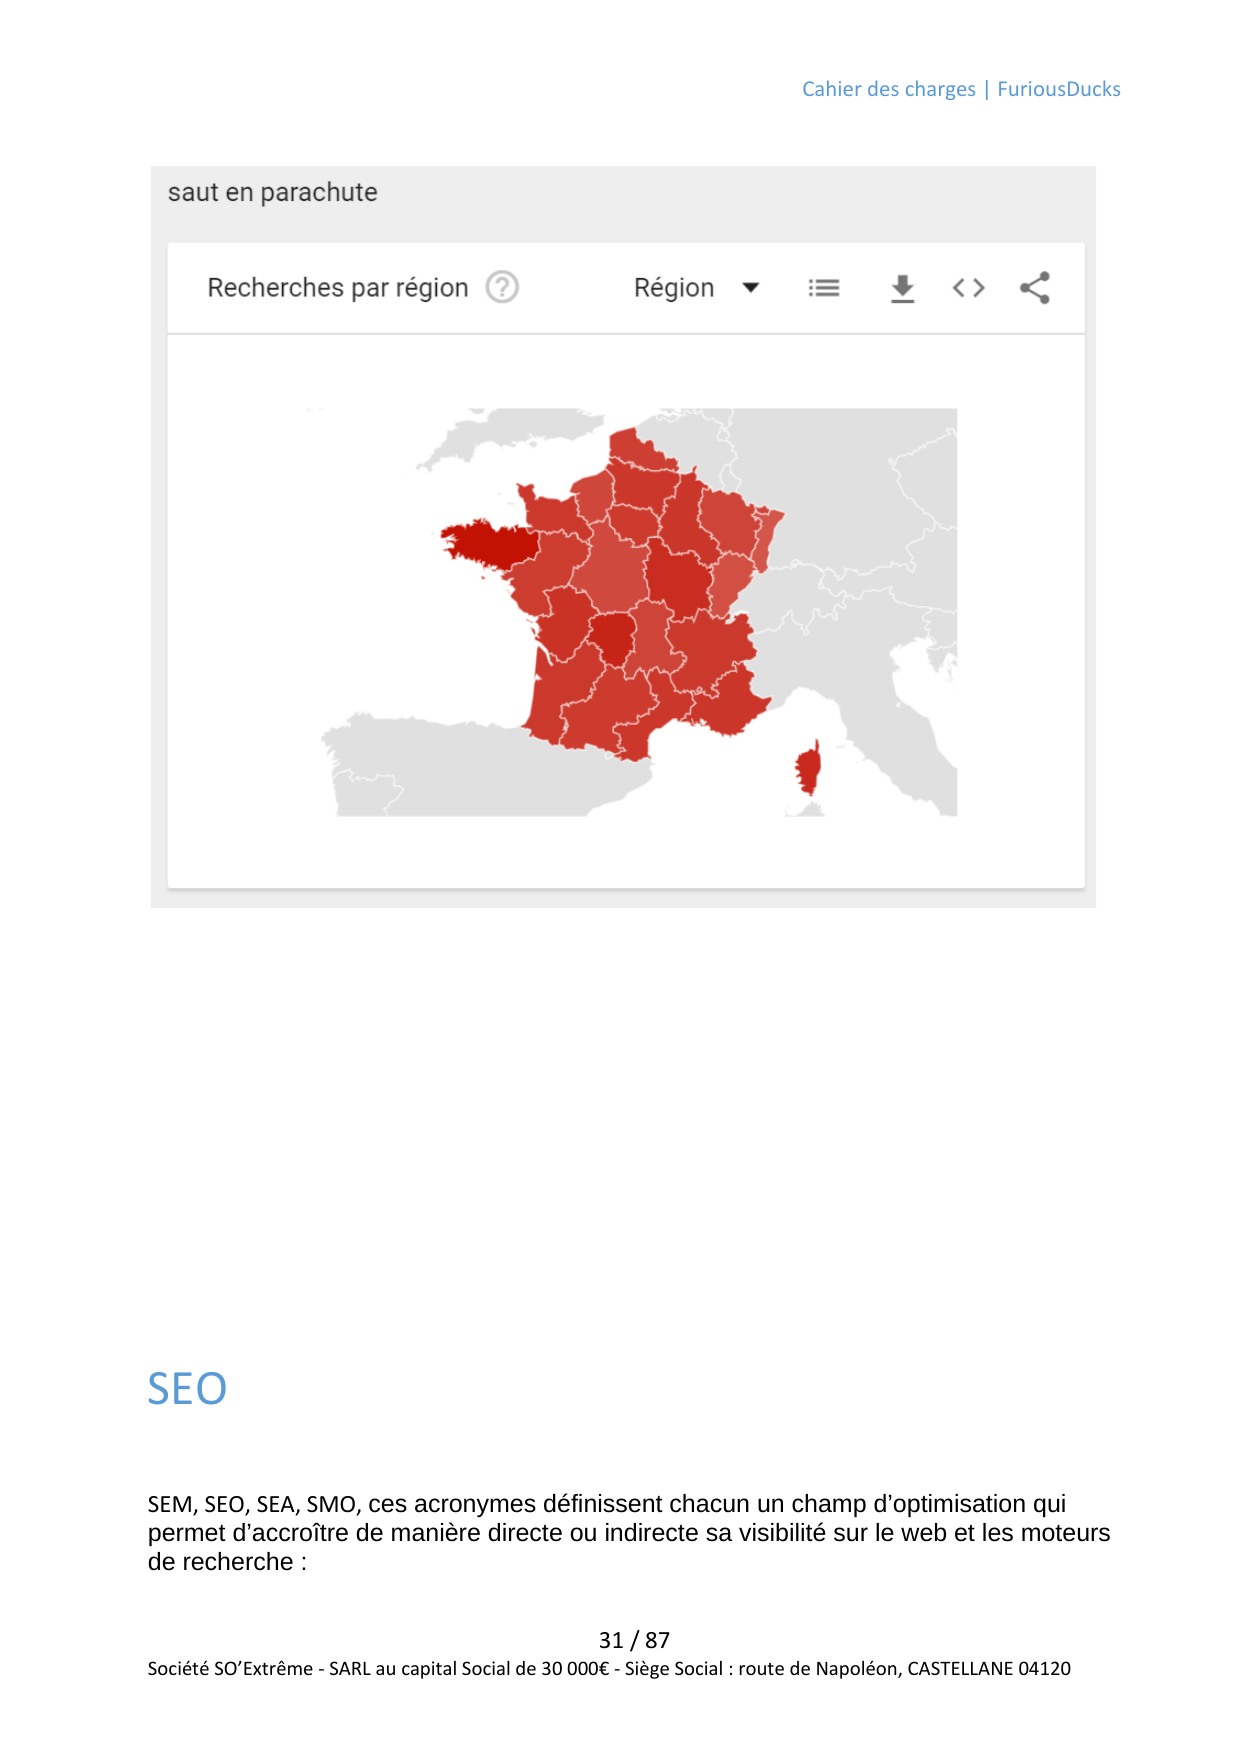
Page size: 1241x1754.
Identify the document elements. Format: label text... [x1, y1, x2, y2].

picture [150, 166, 1097, 908]
text SEM, SEO, SEA, SMO, ces acronymes définissent chacun un champ d’optimisation qui permet d’accroître de manière directe ou indirecte sa visibilité sur le web et les moteurs de recherche : [148, 1488, 1121, 1576]
text SEO [148, 1356, 1121, 1417]
